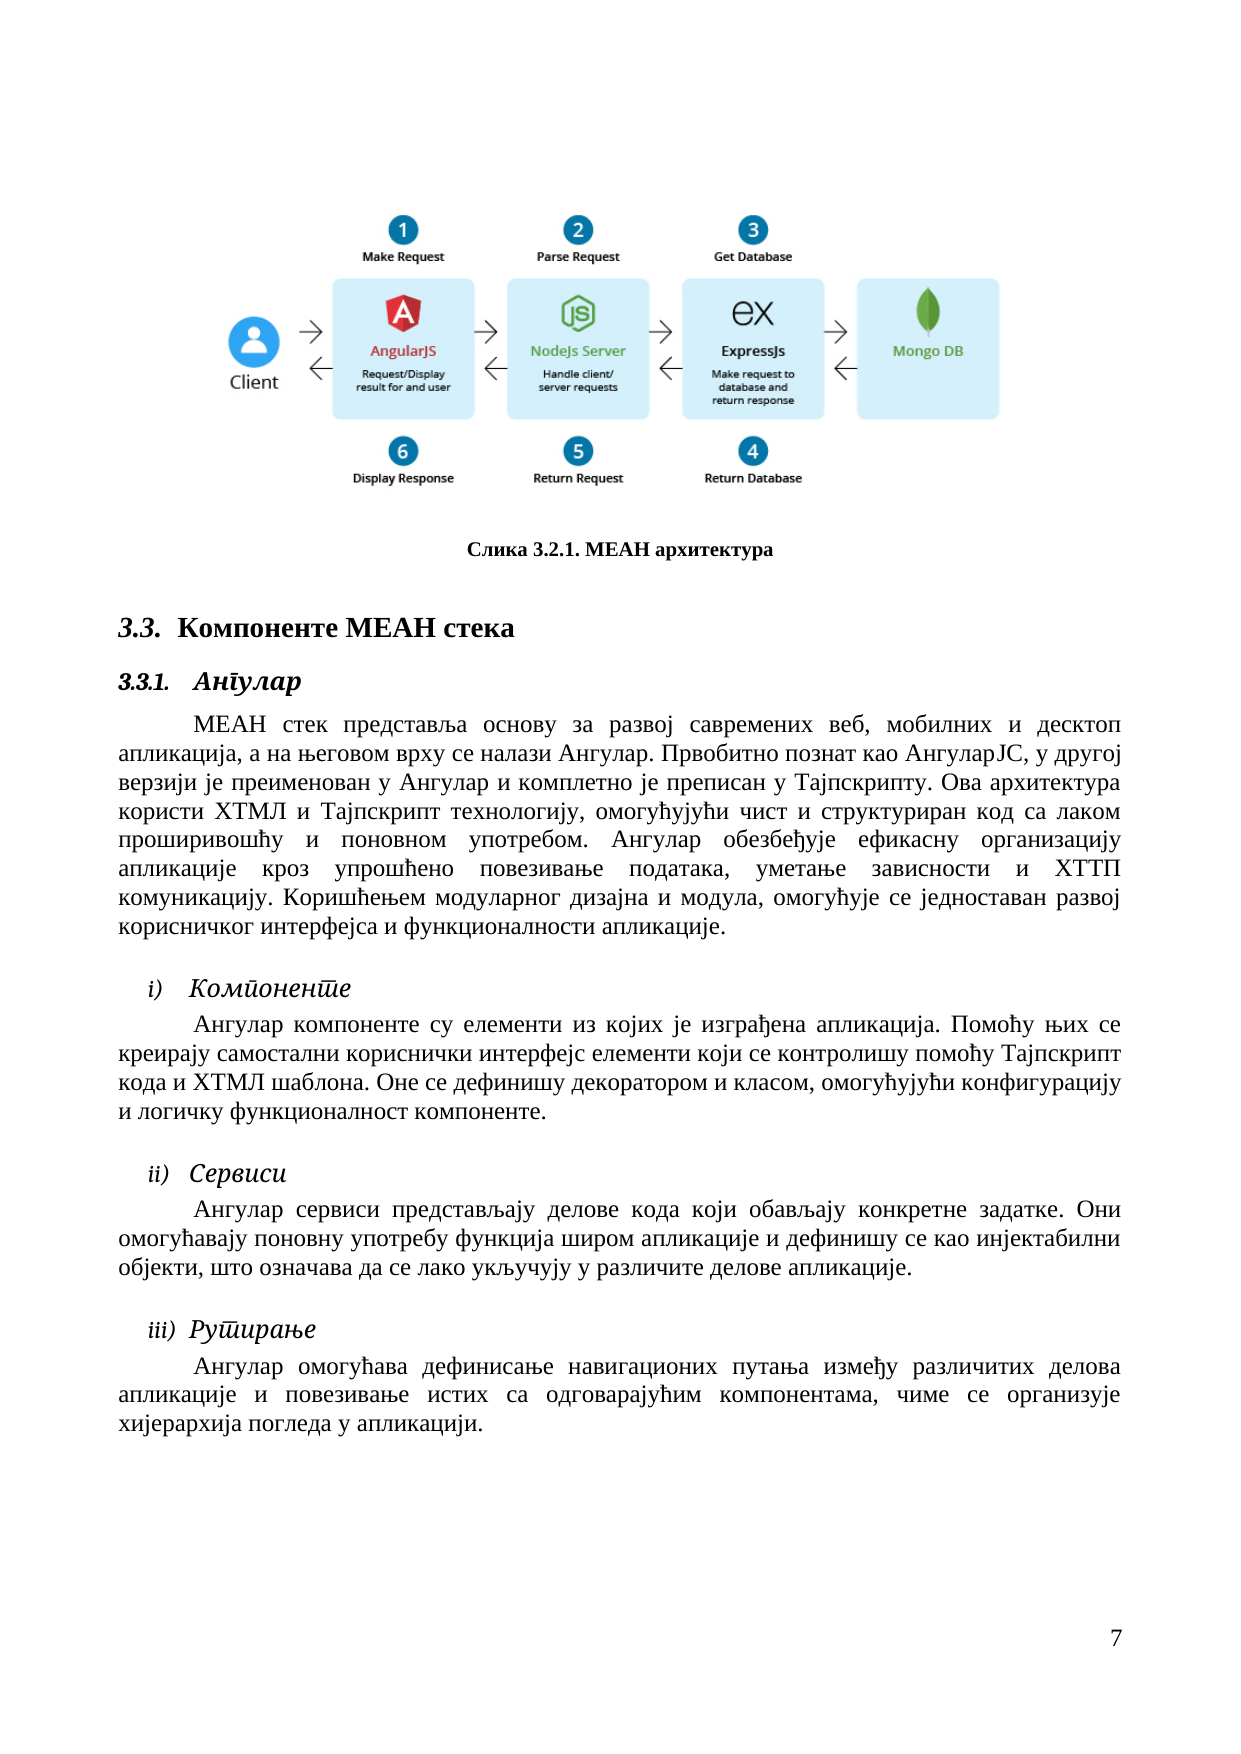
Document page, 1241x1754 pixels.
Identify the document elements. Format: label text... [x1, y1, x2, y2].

text Ангулар компоненте су елементи из којих је изграђена апликација. Помоћу њих се креирају самостални кориснички интерфејс елементи који се контролишу помоћу Тајпскрипт кода и ХТМЛ шаблона. Оне се дефинишу декоратором и класом, омогућујући конфигурацију и логичку функционалност компоненте. [118, 1009, 1122, 1124]
text Ангулар сервиси представљају делове кода који обављају конкретне задатке. Они омогућавају поновну употребу функција широм апликације и дефинишу се као инјектабилни објекти, што означава да се лако укључују у различите делове апликације. [118, 1194, 1122, 1281]
text МЕАН стек представља основу за развој савремених веб, мобилних и десктоп апликација, а на његовом врху се налази Ангулар. Првобитно познат као АнгуларЈС, у другој верзији је преименован у Ангулар и комплетно је преписан у Тајпскрипту. Ова архитектура користи ХТМЛ и Тајпскрипт технологију, омогућујући чист и структуриран код са лаком проширивошћу и поновном употребом. Ангулар обезбеђује ефикасну организацију апликације кроз упрошћено повезивање података, уметање зависности и ХТТП комуникацију. Коришћењем модуларног дизајна и модула, омогућује се једноставан развој корисничког интерфејса и функционалности апликације. [118, 709, 1122, 939]
text Компоненте [148, 974, 1122, 1003]
text Сервиси [148, 1159, 1122, 1188]
text Компоненте МЕАН стекa [118, 610, 1122, 643]
picture [188, 177, 1040, 524]
text Ангулар омогућава дефинисање навигационих путања између различитих делова апликације и повезивање истих са одговарајућим компонентама, чиме се организује хијерархија погледа у апликацији. [118, 1351, 1122, 1437]
text Рутирање [148, 1316, 1122, 1344]
text Слика 3.2.1. МЕАН архитектура [118, 537, 1122, 561]
text Ангулар [118, 668, 1122, 697]
